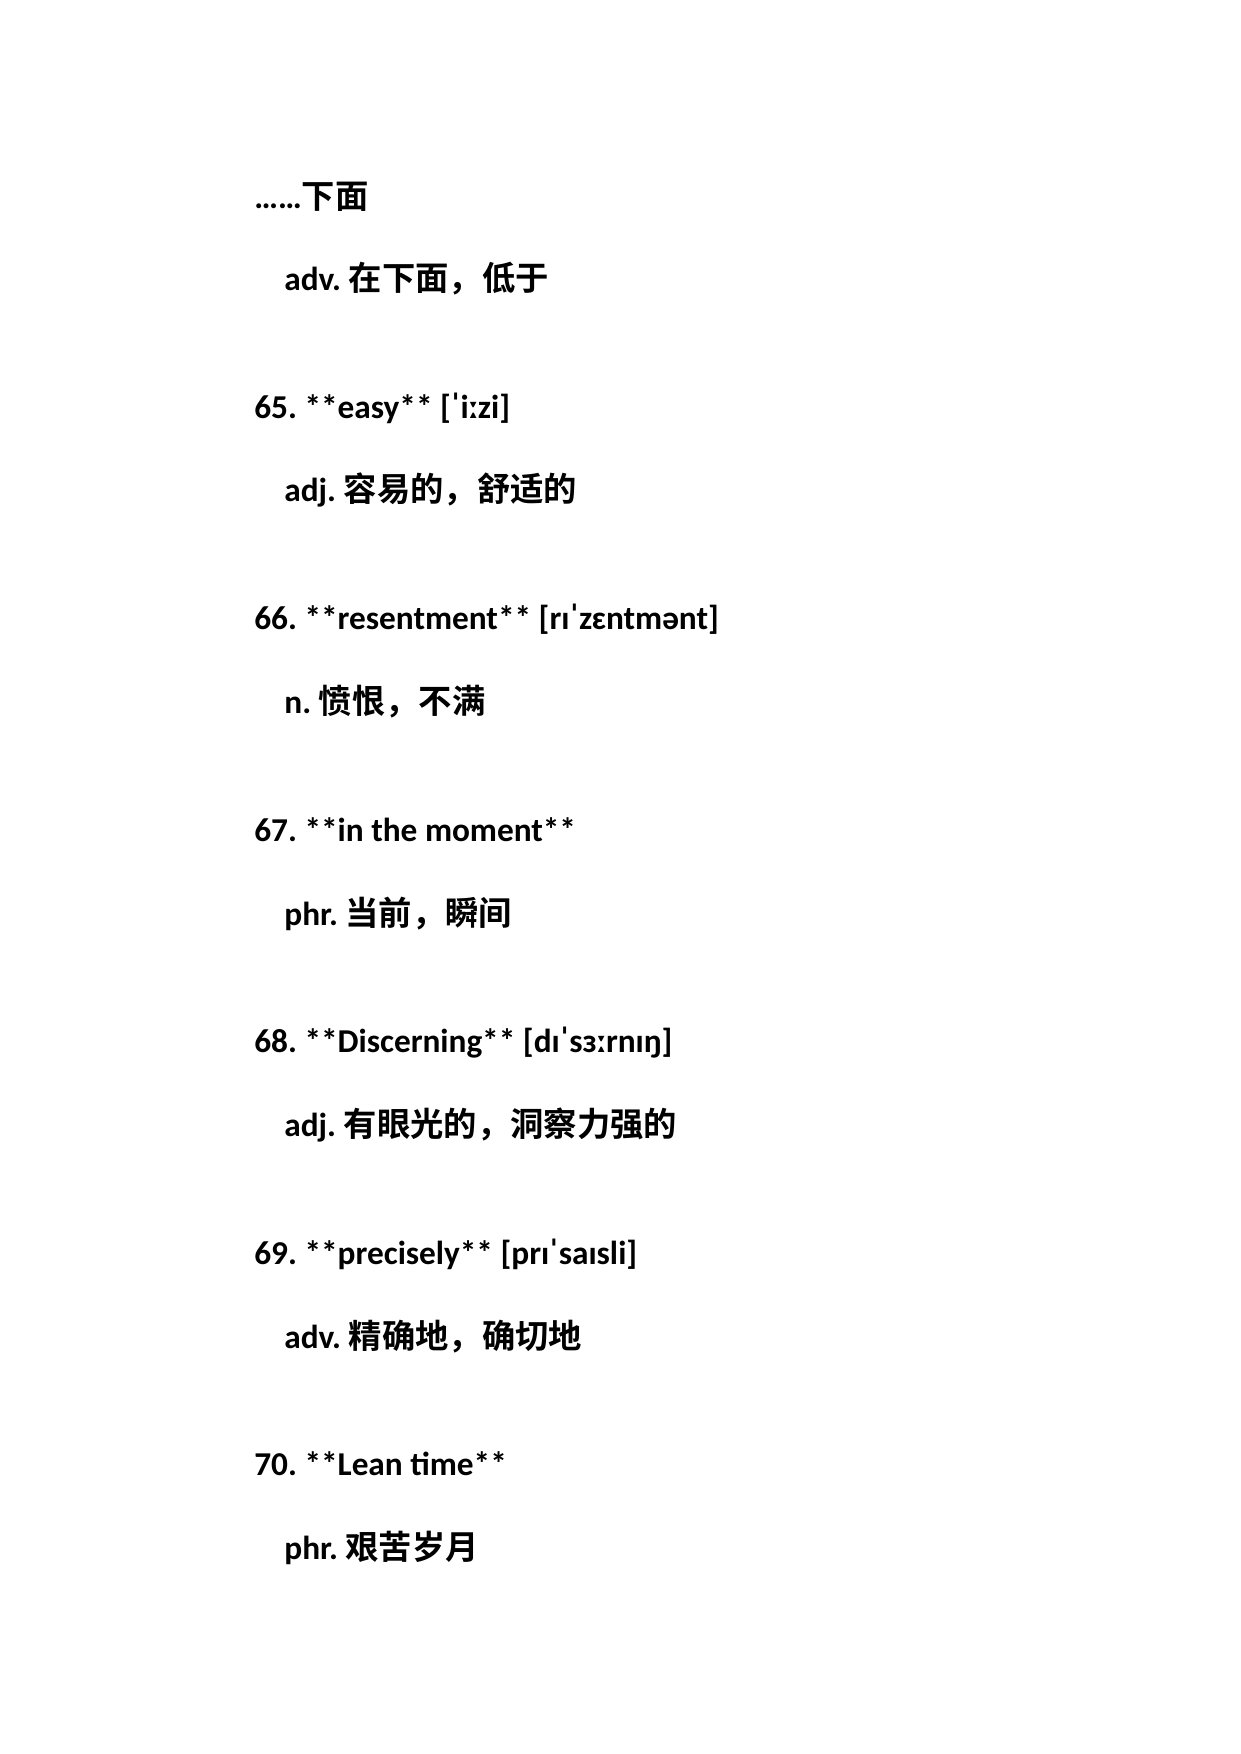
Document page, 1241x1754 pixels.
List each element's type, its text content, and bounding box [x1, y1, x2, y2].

list adj. 有眼光的，洞察力强的 [187, 1089, 1053, 1154]
list adv. 精确地，确切地 [187, 1301, 1053, 1366]
list 67. **in the moment** [187, 797, 1053, 862]
list 70. **Lean time** [187, 1431, 1053, 1496]
list phr. 艰苦岁月 [187, 1513, 1053, 1578]
list 66. **resentment** [rɪˈzɛntmənt] [187, 585, 1053, 650]
list 68. **Discerning** [dɪˈsɜːrnɪŋ] [187, 1008, 1053, 1073]
list 69. **precisely** [prɪˈsaɪsli] [187, 1220, 1053, 1285]
list ……下面 [187, 162, 1053, 227]
list 65. **easy** [ˈiːzi] [187, 373, 1053, 438]
list n. 愤恨，不满 [187, 666, 1053, 731]
list phr. 当前，瞬间 [187, 878, 1053, 943]
list adv. 在下面，低于 [187, 243, 1053, 308]
list adj. 容易的，舒适的 [187, 455, 1053, 520]
